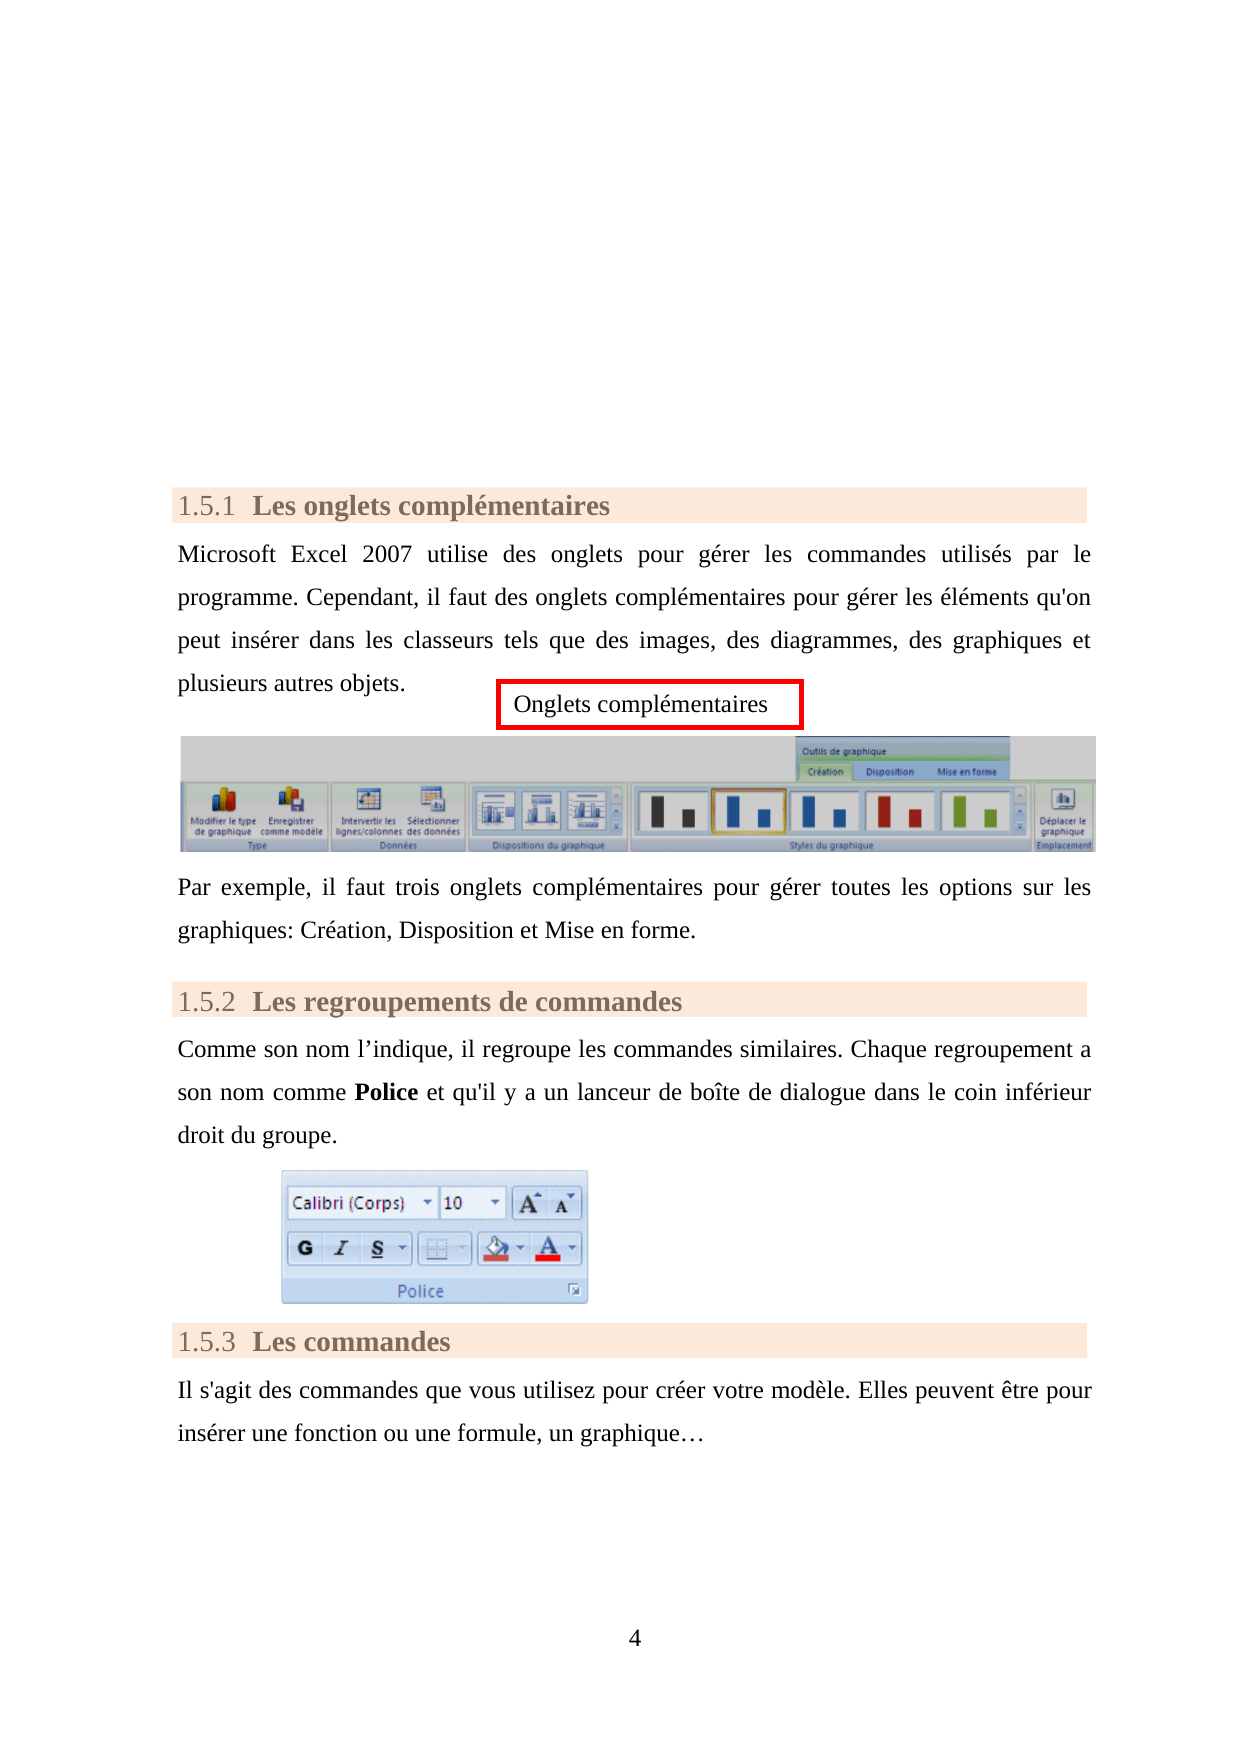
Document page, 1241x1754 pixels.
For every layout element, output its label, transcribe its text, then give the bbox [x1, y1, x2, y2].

text Comme son nom l’indique, il regroupe les commandes similaires. Chaque regroupement a son nom comme Police et qu'il y a un lanceur de boîte de dialogue dans le coin inférieur droit du groupe. [177, 1034, 1092, 1149]
text Microsoft Excel 2007 utilise des onglets pour gérer les commandes utilisés par le programme. Cependant, il faut des onglets complémentaires pour gérer les éléments qu'on peut insérer dans les classeurs tels que des images, des diagrammes, des graphiques et plusieurs autres objets. [177, 539, 1092, 697]
text Il s'agit des commandes que vous utilisez pour créer votre modèle. Elles peuvent être pour insérer une fonction ou une formule, un graphique… [177, 1375, 1092, 1447]
picture [281, 1170, 589, 1304]
text Par exemple, il faut trois onglets complémentaires pour gérer toutes les options sur les graphiques: Création, Disposition et Mise en forme. [177, 872, 1092, 944]
picture [180, 736, 1096, 852]
